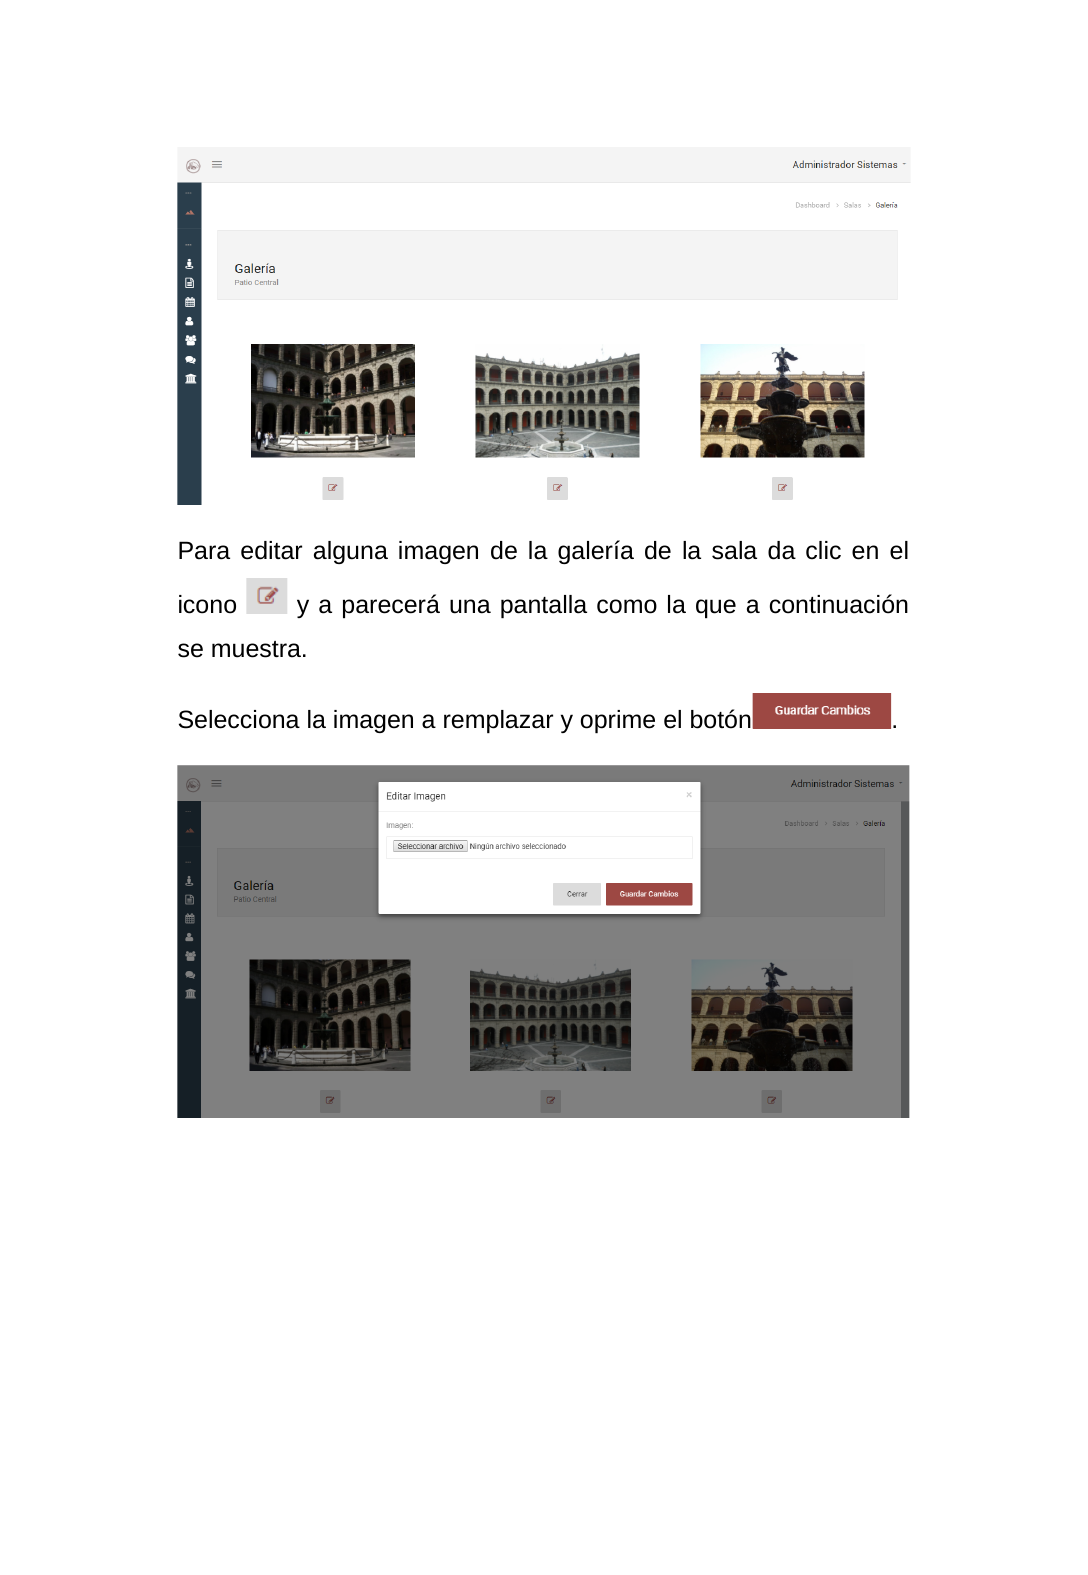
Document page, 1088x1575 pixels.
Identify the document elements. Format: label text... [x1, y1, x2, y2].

picture [246, 578, 288, 614]
picture [752, 693, 892, 729]
picture [177, 765, 910, 1118]
picture [177, 147, 911, 505]
text Para editar alguna imagen de la galería de la sala da clic en el icono y a parecerá una pantalla como la que a continuación se muestra. [177, 536, 910, 662]
text Selecciona la imagen a remplazar y oprime el botón. [177, 693, 910, 734]
